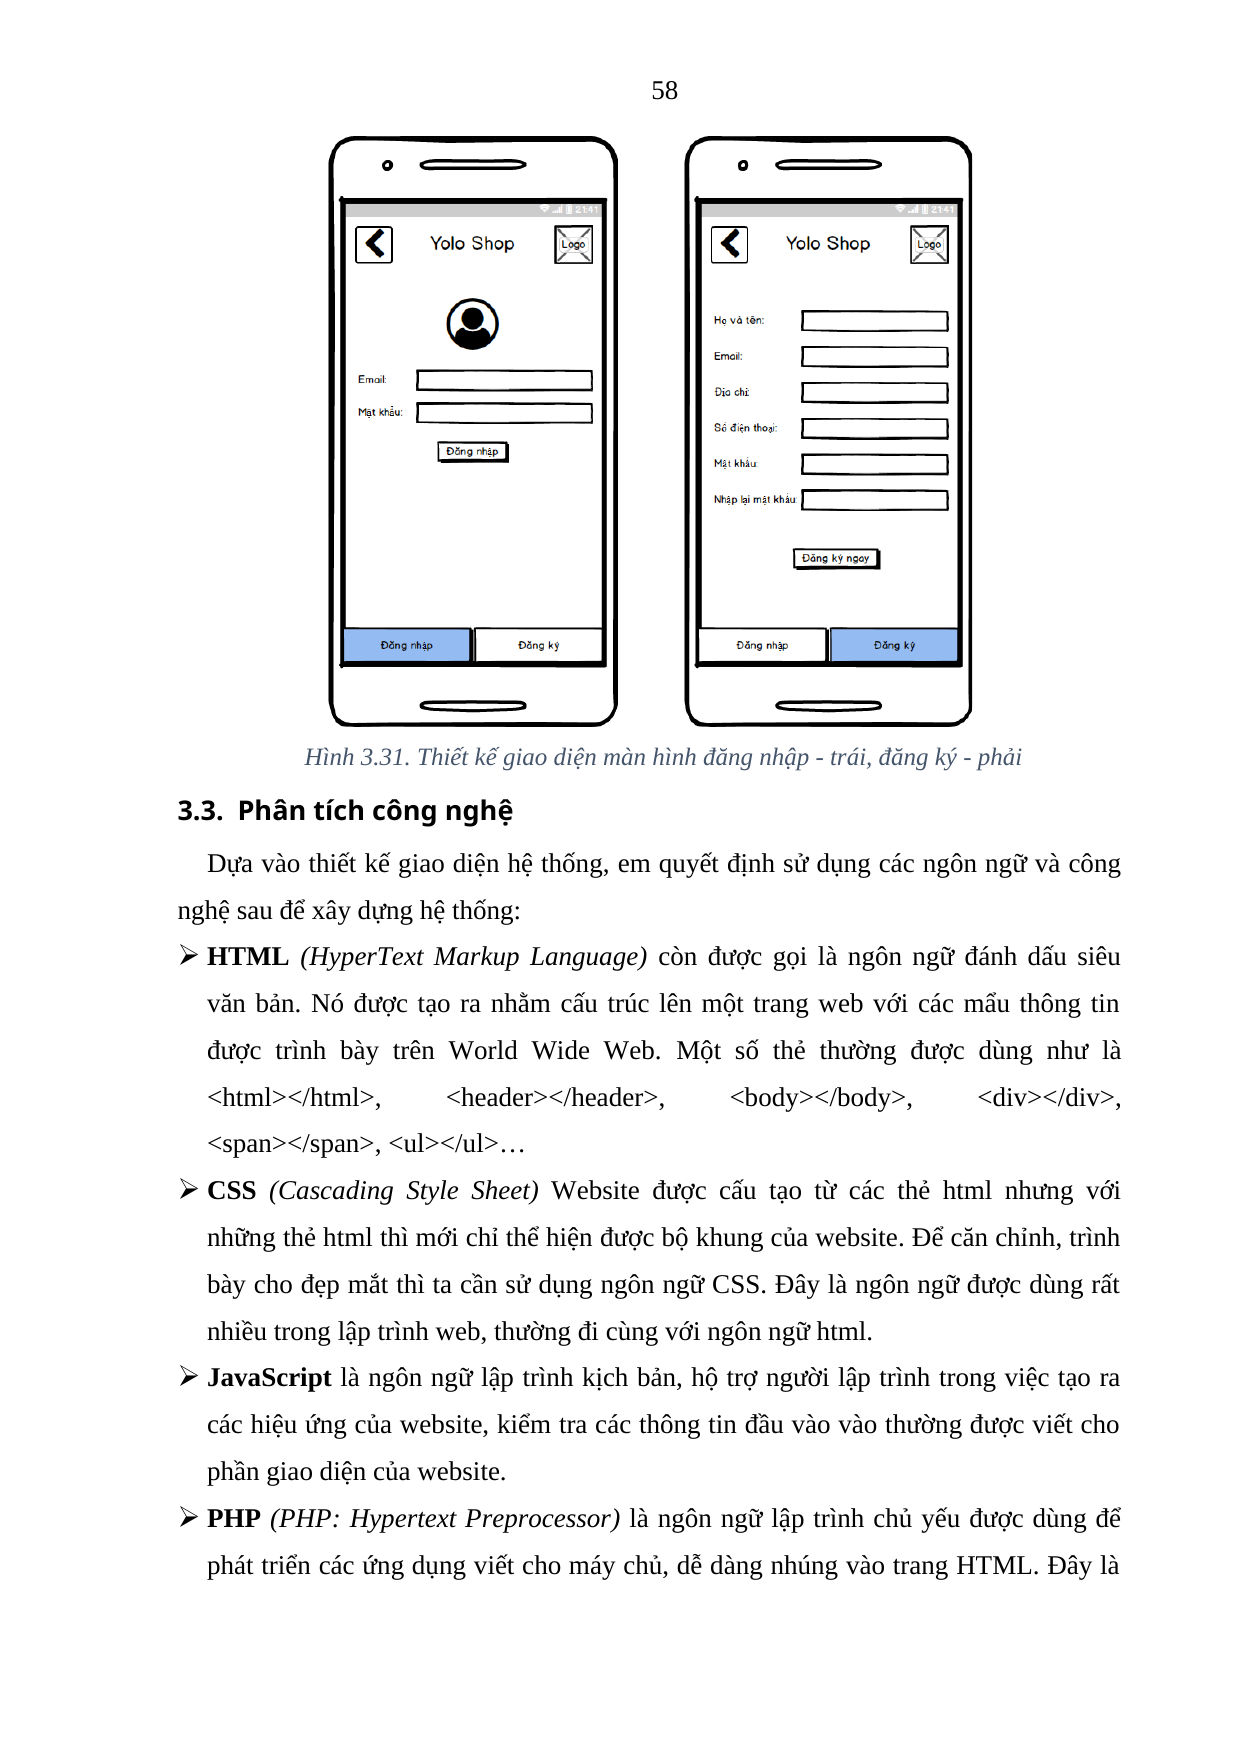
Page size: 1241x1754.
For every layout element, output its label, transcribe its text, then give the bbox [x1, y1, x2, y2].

list HTML (HyperText Markup Language) còn được gọi là ngôn ngữ đánh dấu siêu văn bản. Nó được tạo ra nhằm cấu trúc lên một trang web với các mẩu thông tin được trình bày trên World Wide Web. Một số thẻ thường được dùng như là <html></html>, <header></header>, <body></body>, <div></div>, <span></span>, <ul></ul>… [177, 940, 1122, 1159]
subtitle Phân tích công nghệ [177, 792, 1122, 829]
list CSS (Cascading Style Sheet) Website được cấu tạo từ các thẻ html nhưng với những thẻ html thì mới chỉ thể hiện được bộ khung của website. Để căn chỉnh, trình bày cho đẹp mắt thì ta cần sử dụng ngôn ngữ CSS. Đây là ngôn ngữ được dùng rất nhiều trong lập trình web, thường đi cùng với ngôn ngữ html. [177, 1174, 1122, 1346]
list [177, 1502, 1122, 1580]
picture [327, 136, 973, 727]
list JavaScript là ngôn ngữ lập trình kịch bản, hộ trợ người lập trình trong việc tạo ra các hiệu ứng của website, kiểm tra các thông tin đầu vào vào thường được viết cho phần giao diện của website. [177, 1361, 1122, 1486]
text Dựa vào thiết kế giao diện hệ thống, em quyết định sử dụng các ngôn ngữ và công nghệ sau để xây dựng hệ thống: [177, 847, 1122, 925]
